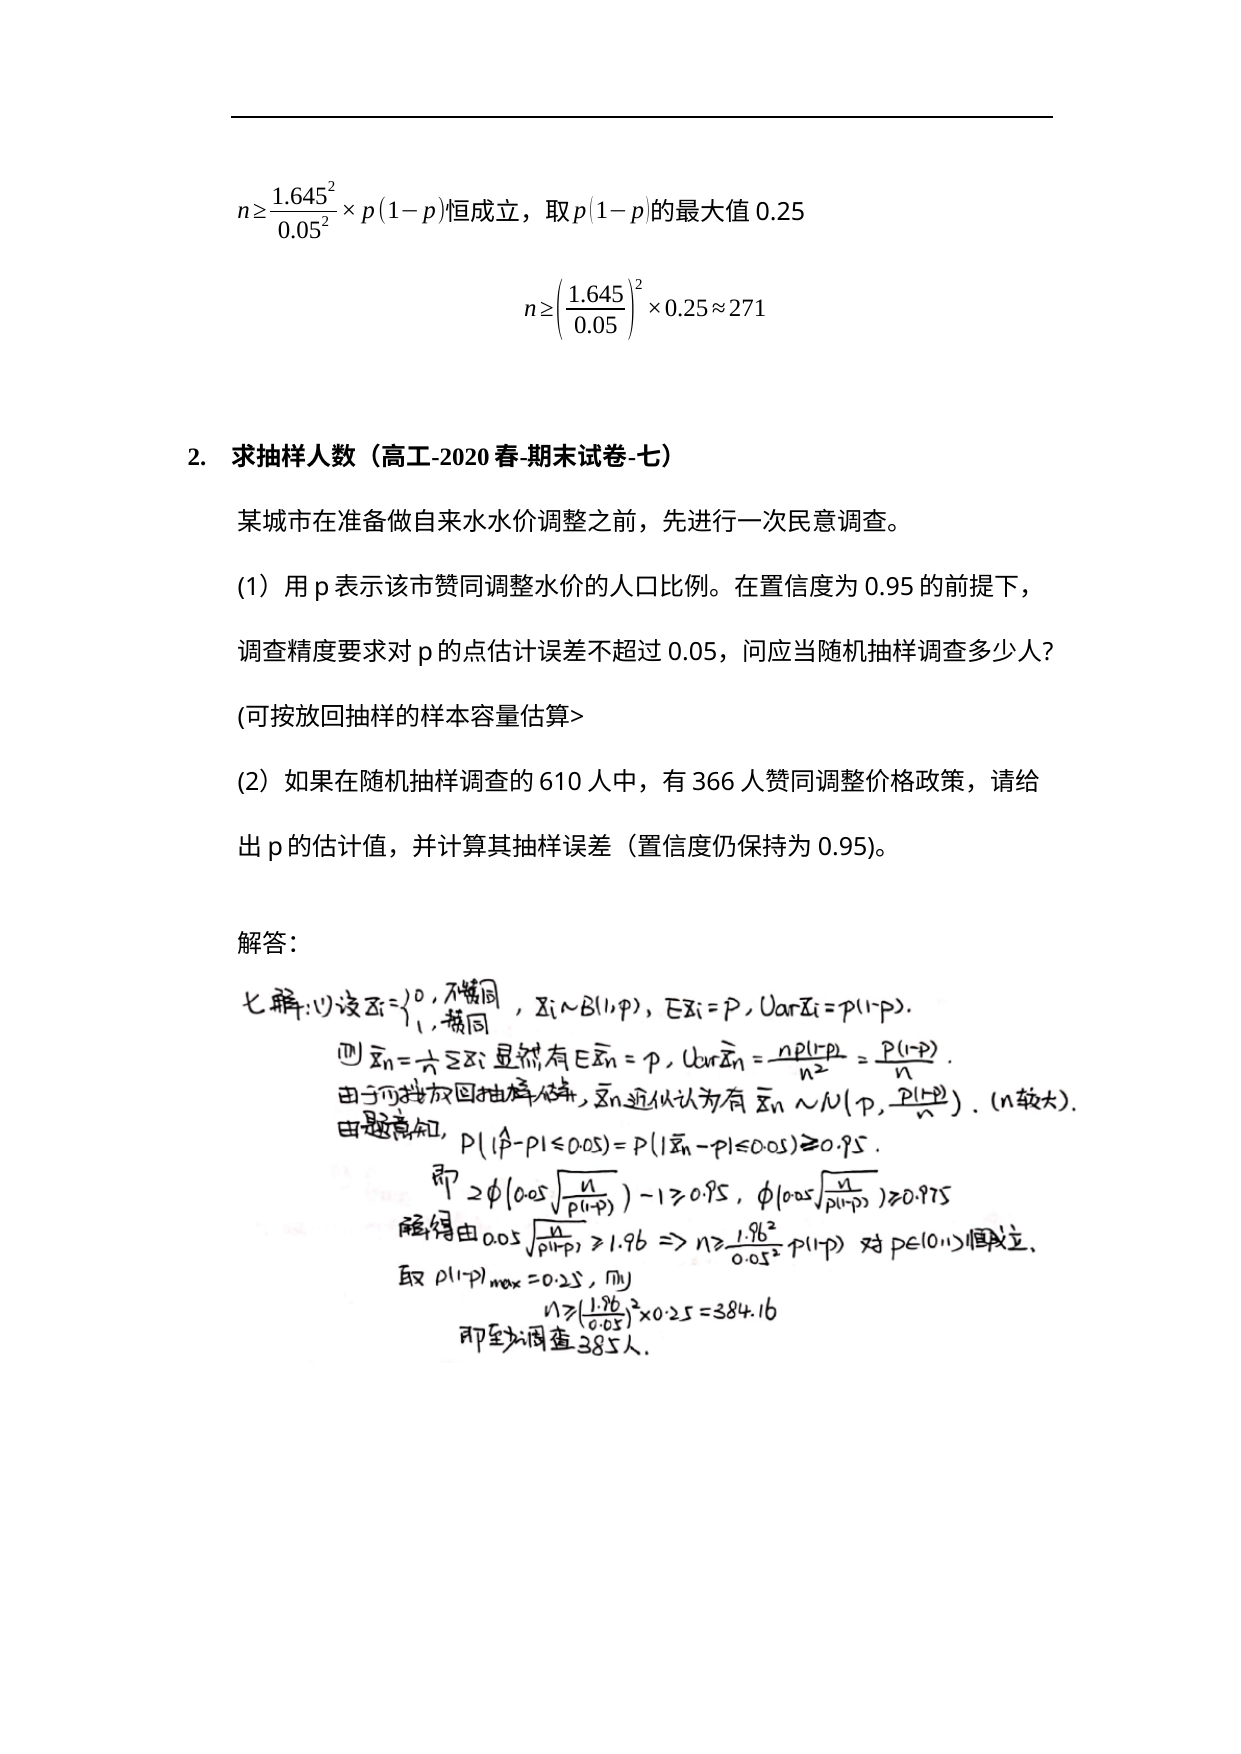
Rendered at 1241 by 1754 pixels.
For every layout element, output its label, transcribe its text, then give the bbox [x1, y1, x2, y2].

text 解答： [237, 909, 1053, 974]
text 某城市在准备做自来水水价调整之前，先进行一次民意调查。 [237, 487, 1053, 552]
list 求抽样人数（高工-2020春-期末试卷-七） [187, 422, 1053, 487]
text 恒成立，取的最大值0.25 [237, 162, 1053, 259]
text (2）如果在随机抽样调查的610人中，有366人赞同调整价格政策，请给出p的估计值，并计算其抽样误差（置信度仍保持为0.95)。 [237, 747, 1053, 877]
text (1）用p表示该市赞同调整水价的人口比例。在置信度为0.95的前提下，调查精度要求对p的点估计误差不超过0.05，问应当随机抽样调查多少人?(可按放回抽样的样本容量估算> [237, 552, 1053, 747]
picture [237, 976, 1077, 1363]
